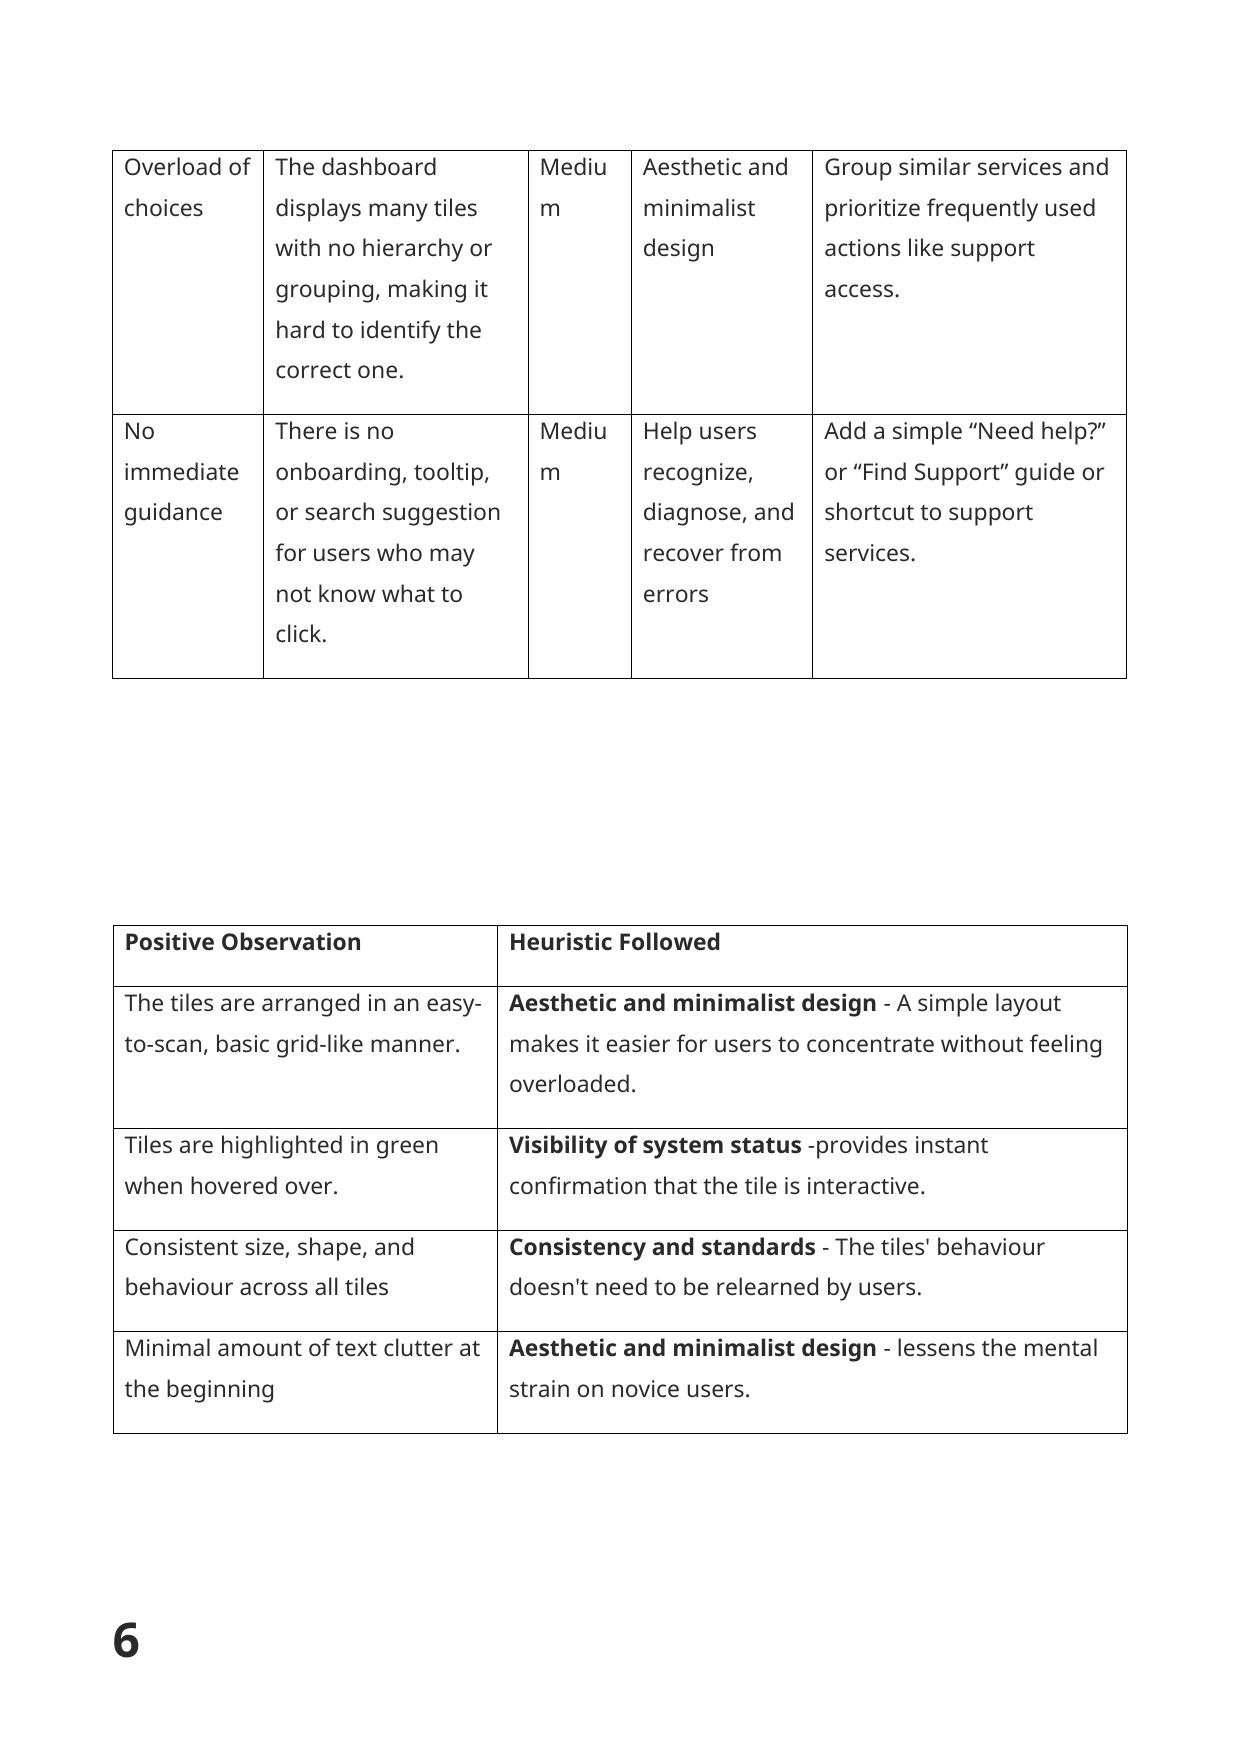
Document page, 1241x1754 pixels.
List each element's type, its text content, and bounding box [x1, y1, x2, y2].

table_cell No immediate guidance [113, 415, 263, 678]
table_cell Minimal amount of text clutter at the beginning [114, 1332, 497, 1433]
table_cell There is no onboarding, tooltip, or search suggestion for users who may not know what to click. [264, 415, 528, 678]
table_cell Consistency and standards - The tiles' behaviour doesn't need to be relearned by users. [498, 1231, 1127, 1331]
table_cell The dashboard displays many tiles with no hierarchy or grouping, making it hard to identify the correct one. [264, 151, 528, 414]
table_header Positive Observation [114, 926, 497, 986]
table_cell Aesthetic and minimalist design - lessens the mental strain on novice users. [498, 1332, 1127, 1433]
table_cell Aesthetic and minimalist design [632, 151, 812, 414]
table_cell Aesthetic and minimalist design - A simple layout makes it easier for users to concentrate without feeling overloaded. [498, 987, 1127, 1128]
table_cell Tiles are highlighted in green when hovered over. [114, 1129, 497, 1230]
table_cell The tiles are arranged in an easy-to-scan, basic grid-like manner. [114, 987, 497, 1128]
table_cell Medium [529, 415, 631, 678]
table_cell Overload of choices [113, 151, 263, 414]
table_cell Consistent size, shape, and behaviour across all tiles [114, 1231, 497, 1331]
table_cell Medium [529, 151, 631, 414]
table_cell Group similar services and prioritize frequently used actions like support access. [813, 151, 1126, 414]
table_cell Help users recognize, diagnose, and recover from errors [632, 415, 812, 678]
table_header Heuristic Followed [498, 926, 1127, 986]
table_cell Add a simple “Need help?” or “Find Support” guide or shortcut to support services. [813, 415, 1126, 678]
table_cell Visibility of system status -provides instant confirmation that the tile is interactive. [498, 1129, 1127, 1230]
